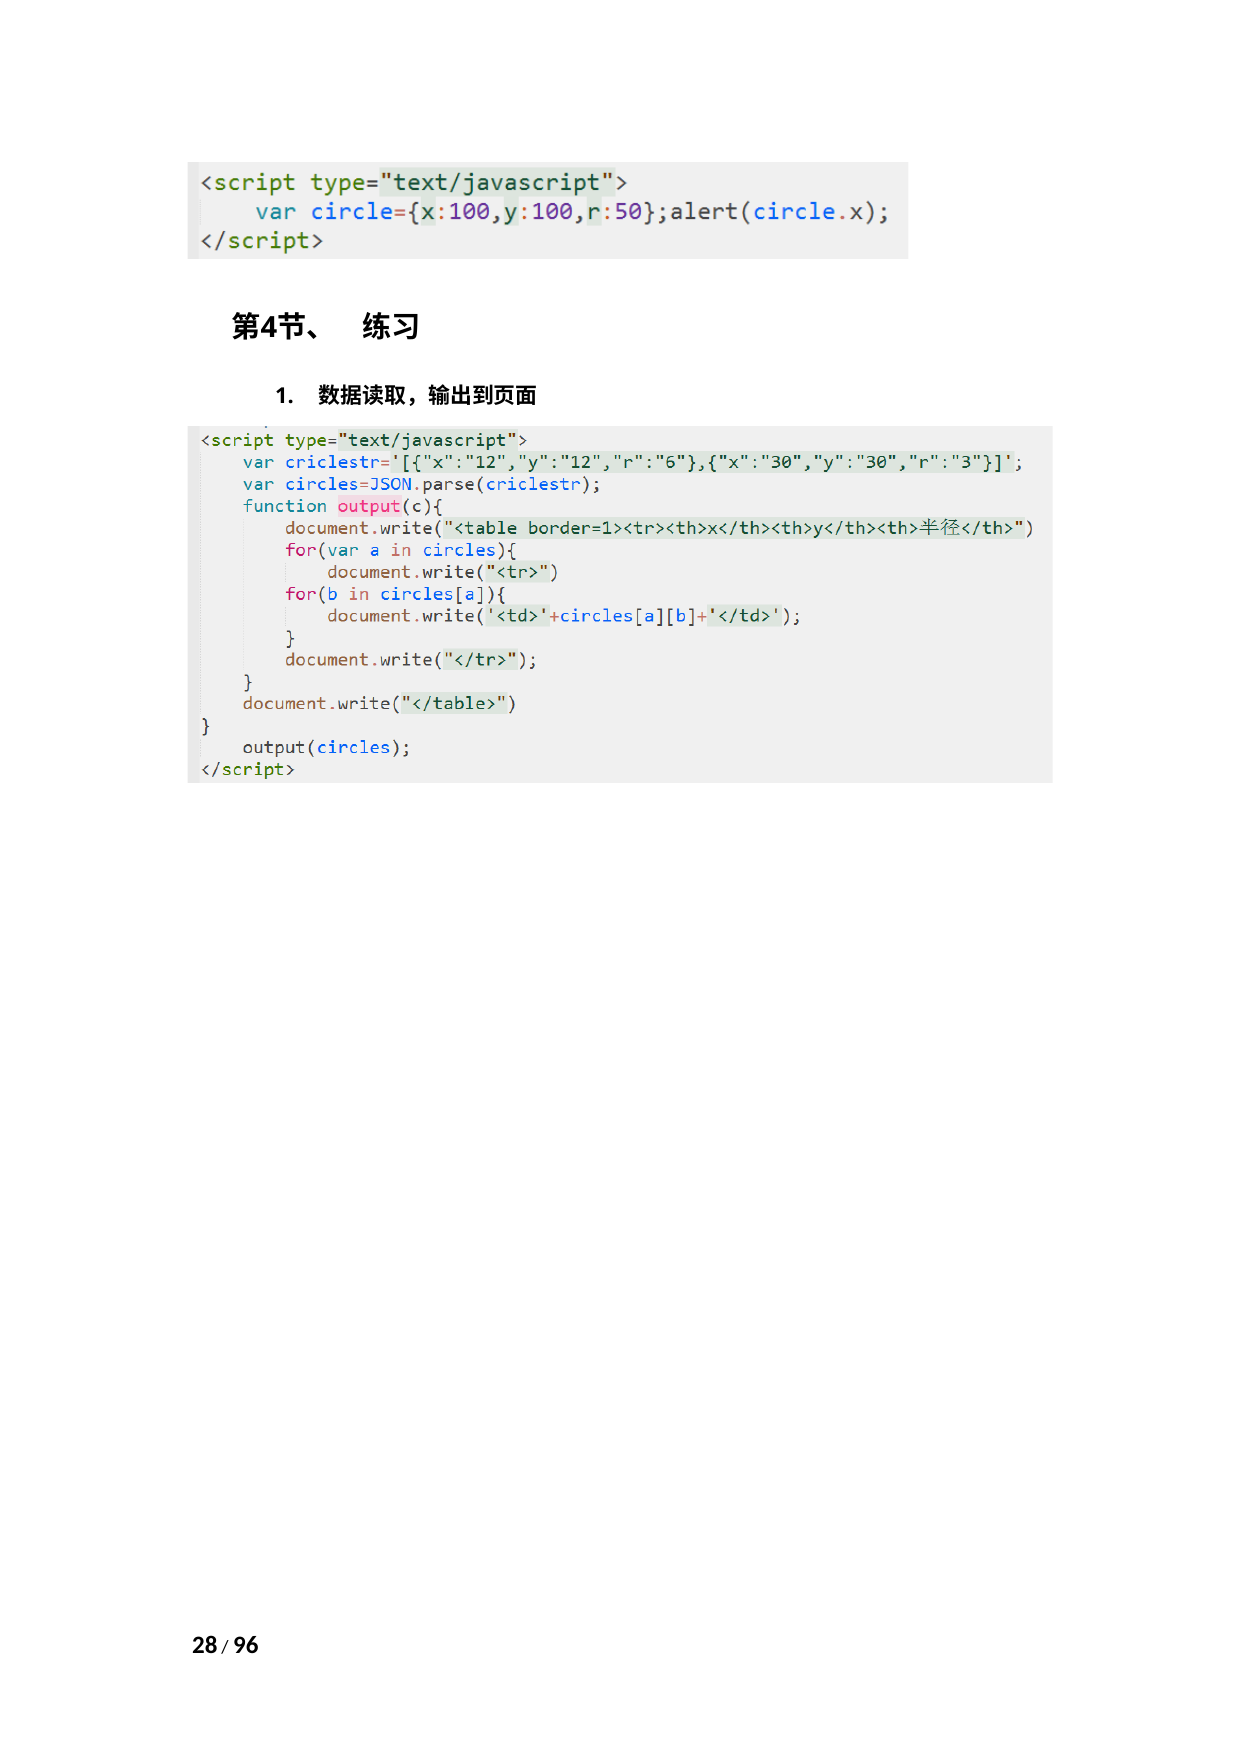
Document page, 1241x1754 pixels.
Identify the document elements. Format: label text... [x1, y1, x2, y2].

picture [187, 162, 909, 259]
subtitle 数据读取，输出到页面 [275, 378, 1053, 411]
picture [187, 426, 1053, 783]
subtitle 练习 [231, 292, 1053, 357]
